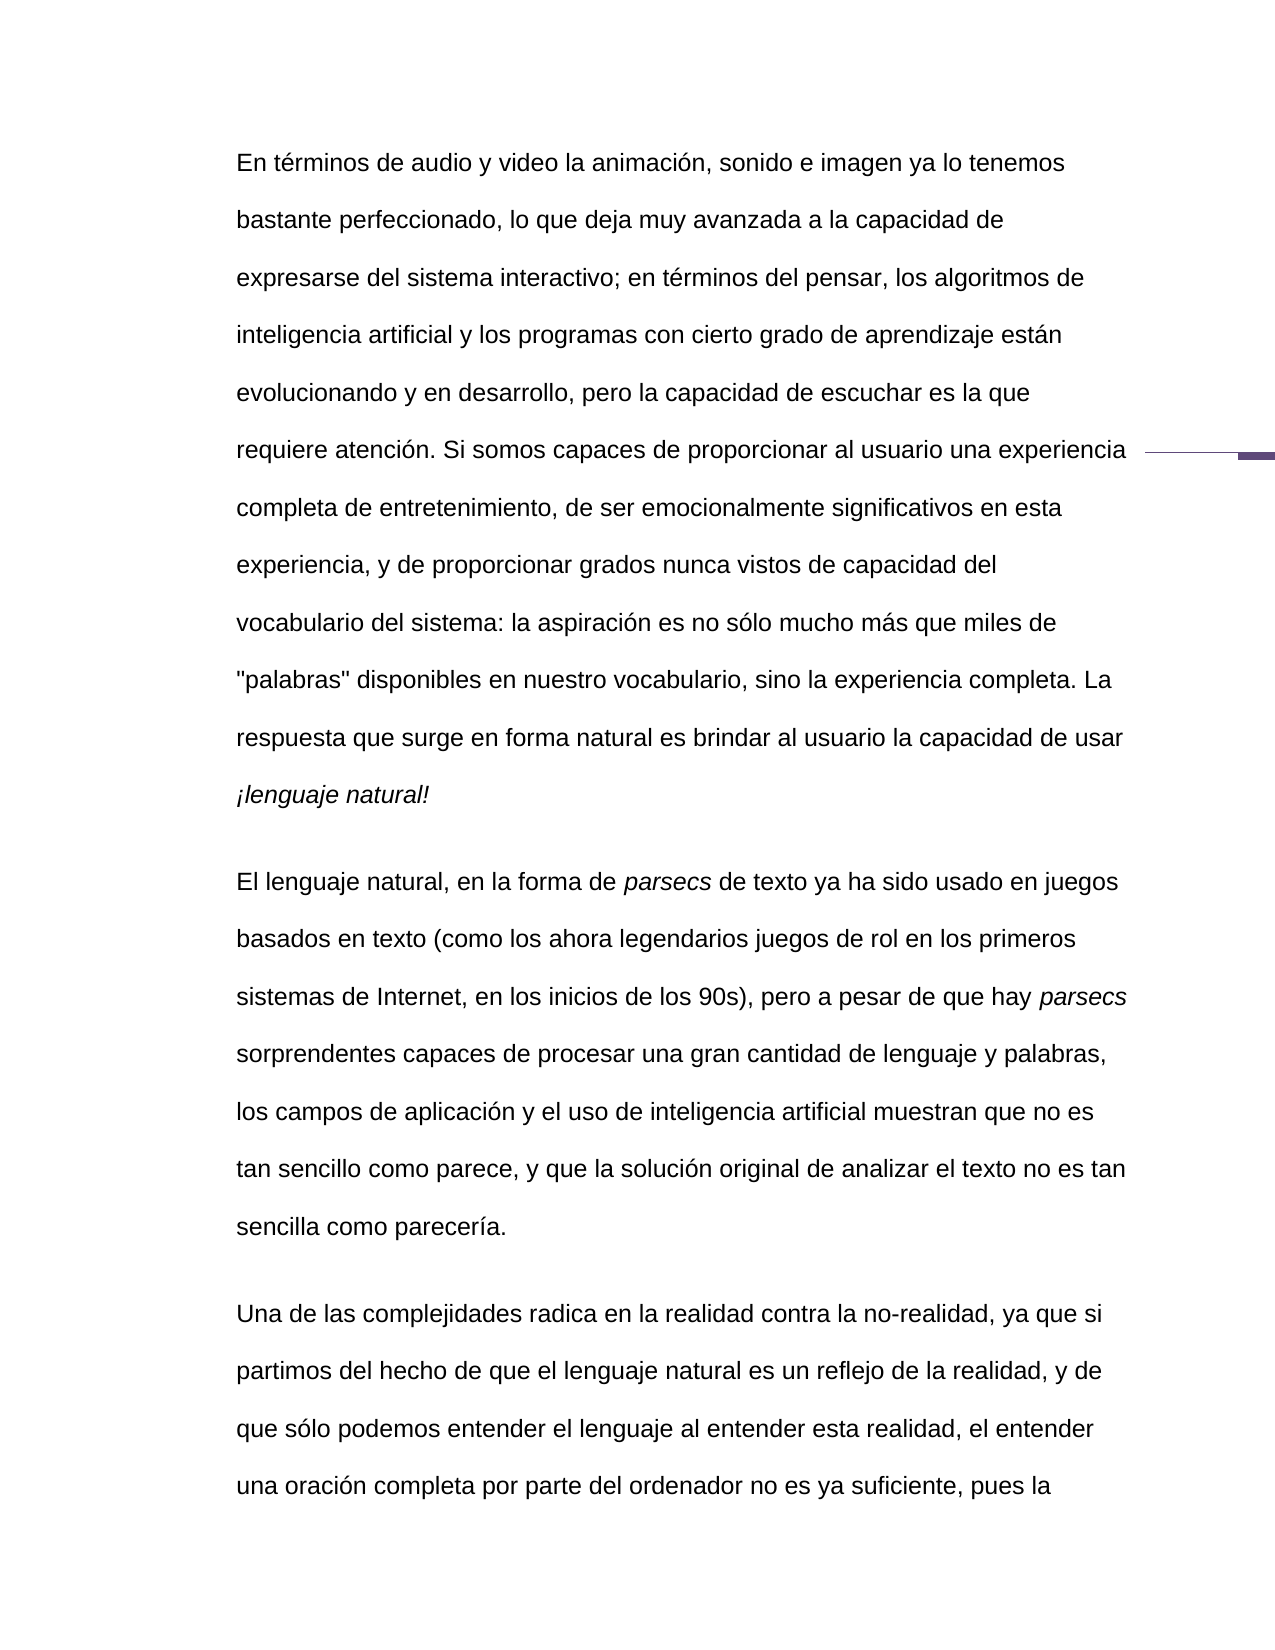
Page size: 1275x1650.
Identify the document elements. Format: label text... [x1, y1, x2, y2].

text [236, 1298, 1127, 1500]
text El lenguaje natural, en la forma de parsecs de texto ya ha sido usado en juegos basados en texto (como los ahora legendarios juegos de rol en los primeros sistemas de Internet, en los inicios de los 90s), pero a pesar de que hay parsecs sorprendentes capaces de procesar una gran cantidad de lenguaje y palabras, los campos de aplicación y el uso de inteligencia artificial muestran que no es tan sencillo como parece, y que la solución original de analizar el texto no es tan sencilla como parecería. [236, 867, 1127, 1241]
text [236, 148, 1127, 809]
